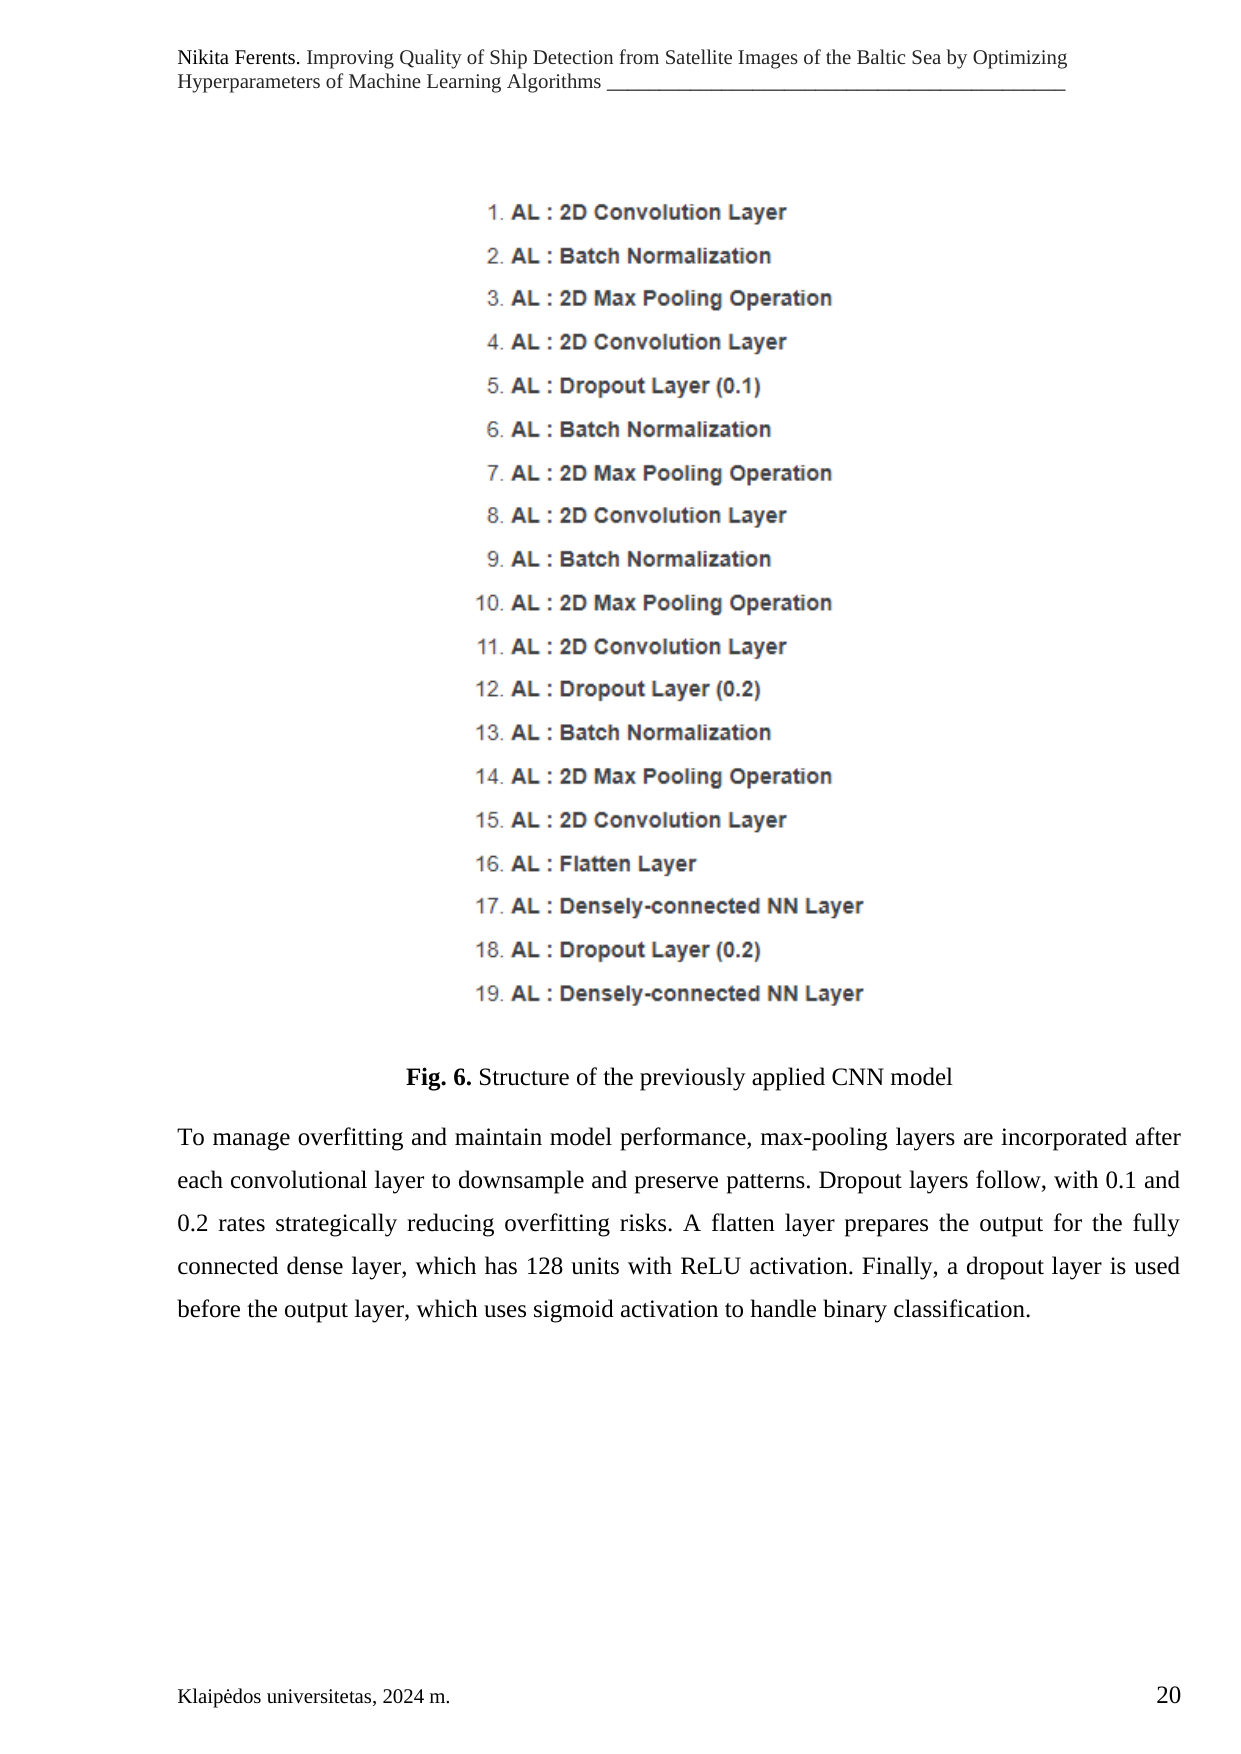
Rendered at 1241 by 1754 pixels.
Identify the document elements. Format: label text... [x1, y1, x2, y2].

text To manage overfitting and maintain model performance, max-pooling layers are incorporated after each convolutional layer to downsample and preserve patterns. Dropout layers follow, with 0.1 and 0.2 rates strategically reducing overfitting risks. A flatten layer prepares the output for the fully connected dense layer, which has 128 units with ReLU activation. Finally, a dropout layer is used before the output layer, which uses sigmoid activation to handle binary classification. [177, 1122, 1182, 1323]
picture [456, 181, 903, 1031]
text Fig. 6. Structure of the previously applied CNN model [177, 1062, 1182, 1091]
